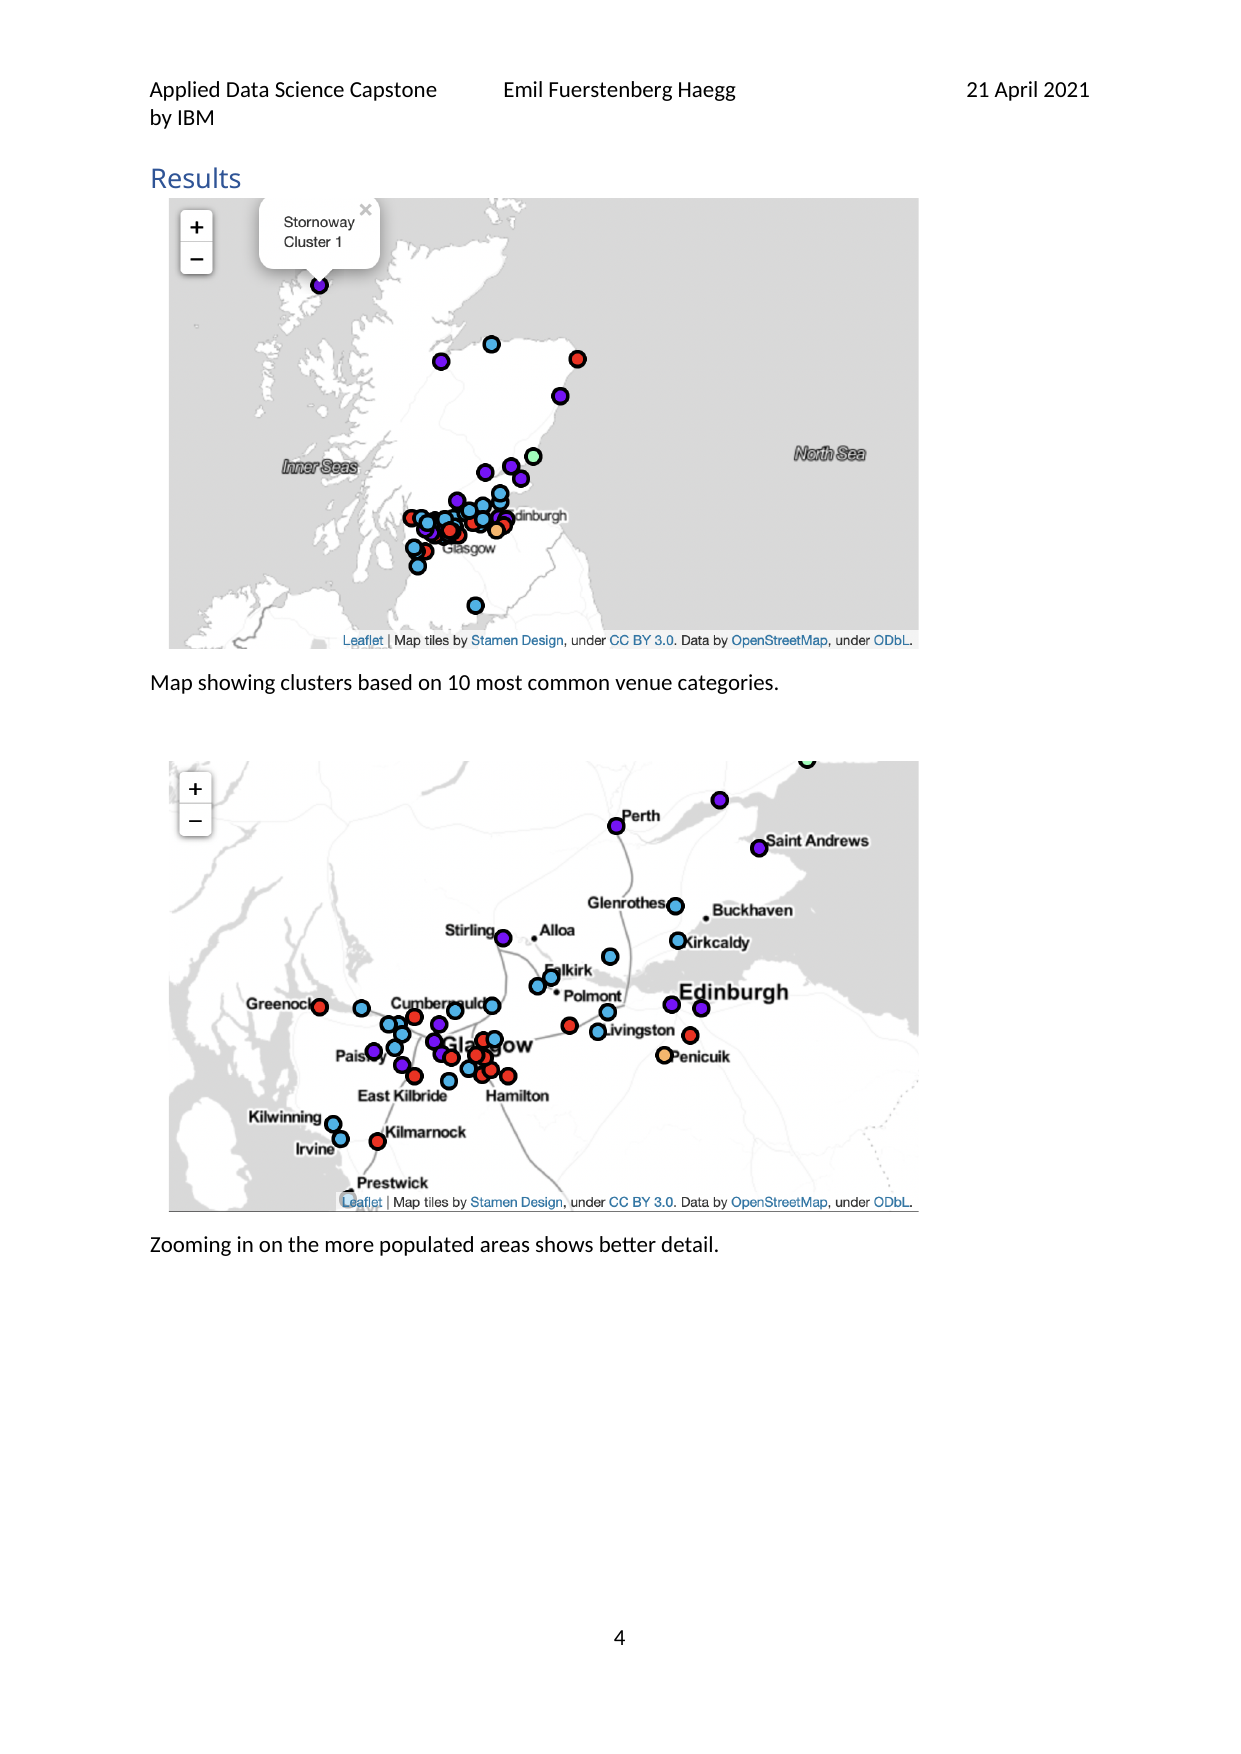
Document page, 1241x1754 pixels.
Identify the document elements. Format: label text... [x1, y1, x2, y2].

text Map showing clusters based on 10 most common venue categories. [150, 668, 1090, 696]
subtitle Results [150, 159, 1090, 196]
text Zooming in on the more populated areas shows better detail. [150, 1230, 1090, 1258]
